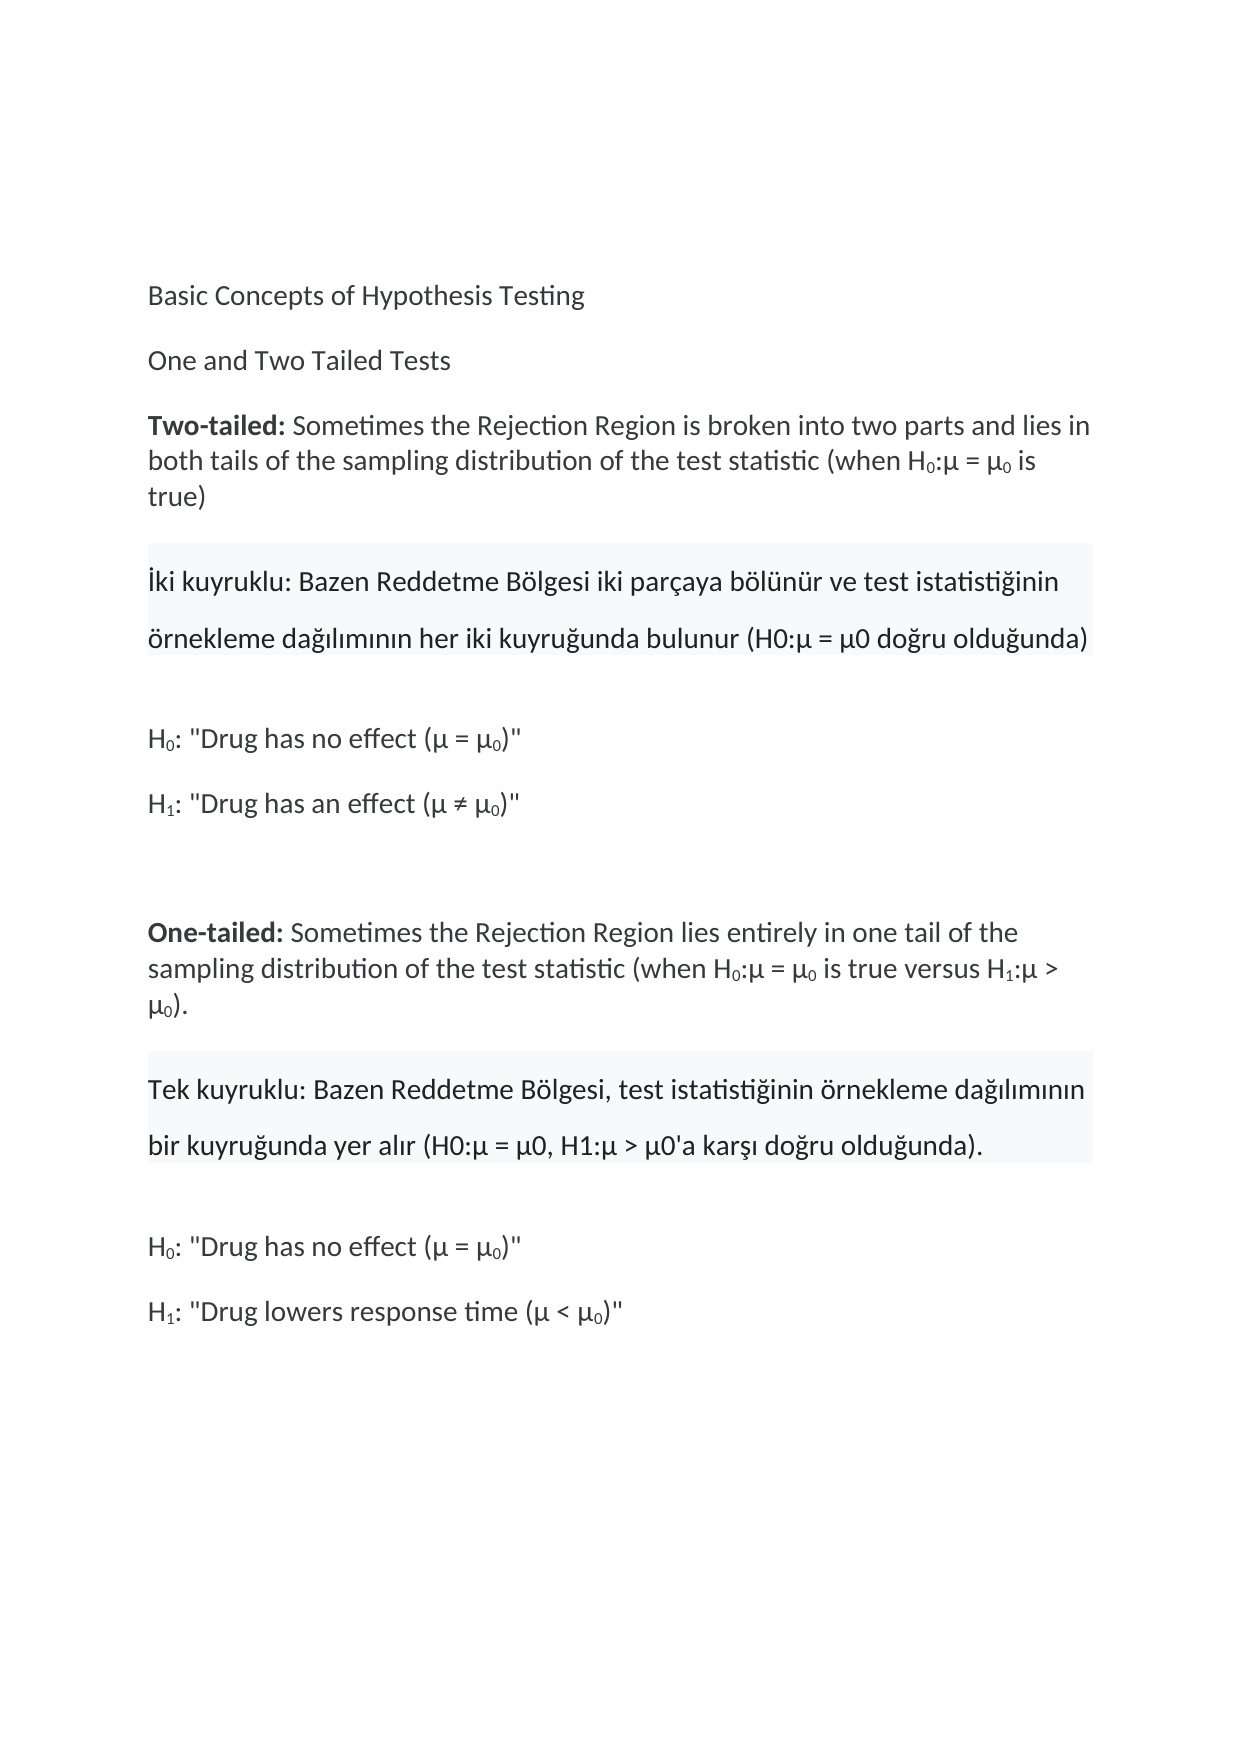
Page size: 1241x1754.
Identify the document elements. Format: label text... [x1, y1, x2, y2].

text H1: "Drug has an effect (μ ≠ μ0)" [148, 785, 1093, 821]
text H0: "Drug has no effect (μ = μ0)" [148, 1228, 1093, 1263]
text H1: "Drug lowers response time (μ < μ0)" [148, 1293, 1093, 1328]
subtitle Basic Concepts of Hypothesis Testing [148, 277, 1093, 313]
text Two-tailed: Sometimes the Rejection Region is broken into two parts and lies in both tails of the sampling distribution of the test statistic (when H0:μ = μ0 is true) [148, 407, 1093, 514]
text H0: "Drug has no effect (μ = μ0)" [148, 720, 1093, 756]
subtitle One and Two Tailed Tests [148, 342, 1093, 378]
text İki kuyruklu: Bazen Reddetme Bölgesi iki parçaya bölünür ve test istatistiğinin örnekleme dağılımının her iki kuyruğunda bulunur (H0:μ = μ0 doğru olduğunda) [148, 543, 1093, 655]
text One-tailed: Sometimes the Rejection Region lies entirely in one tail of the sampling distribution of the test statistic (when H0:μ = μ0 is true versus H1:μ > μ0). [148, 914, 1093, 1021]
text Tek kuyruklu: Bazen Reddetme Bölgesi, test istatistiğinin örnekleme dağılımının bir kuyruğunda yer alır (H0:μ = μ0, H1:μ > μ0'a karşı doğru olduğunda). [148, 1051, 1093, 1163]
